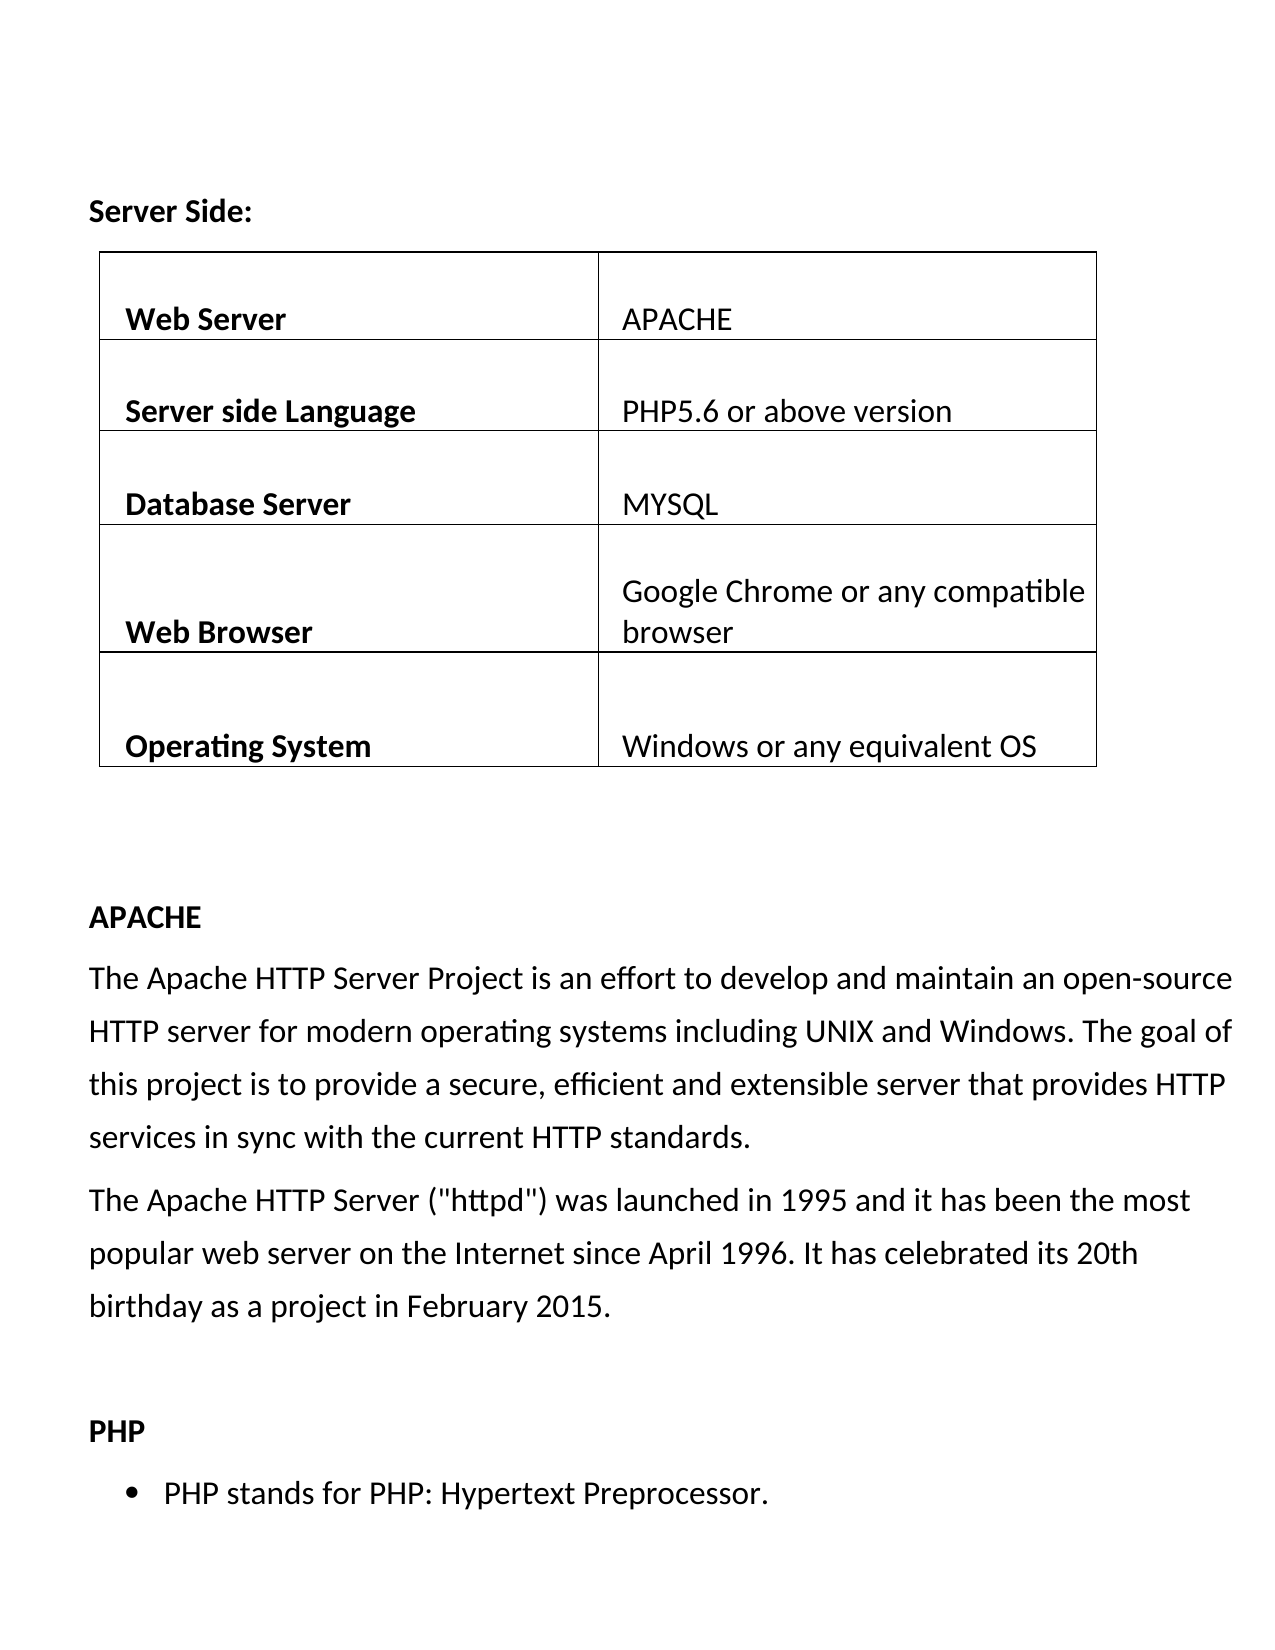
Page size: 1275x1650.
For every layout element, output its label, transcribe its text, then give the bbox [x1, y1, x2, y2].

table_cell Server side Language [100, 340, 598, 430]
table_cell Operating System [100, 653, 598, 766]
text The Apache HTTP Server ("httpd") was launched in 1995 and it has been the most popular web server on the Internet since April 1996. It has celebrated its 20th birthday as a project in February 2015. [89, 1179, 1245, 1326]
table_cell Database Server [100, 431, 598, 524]
table_cell PHP5.6 or above version [599, 340, 1096, 430]
table_cell Google Chrome or any compatible browser [599, 525, 1096, 651]
text The Apache HTTP Server Project is an effort to develop and maintain an open-source HTTP server for modern operating systems including UNIX and Windows. The goal of this project is to provide a secure, efficient and extensible server that provides HTTP services in sync with the current HTTP standards. [89, 957, 1245, 1157]
table_cell Windows or any equivalent OS [599, 653, 1096, 766]
table_header APACHE [599, 253, 1096, 338]
text PHP [89, 1410, 1245, 1451]
text APACHE [89, 896, 1245, 937]
table_cell MYSQL [599, 431, 1096, 524]
list PHP stands for PHP: Hypertext Preprocessor. [126, 1472, 1245, 1512]
table_cell Web Browser [100, 525, 598, 651]
text Server Side: [89, 190, 1245, 231]
table_header Web Server [100, 253, 598, 338]
